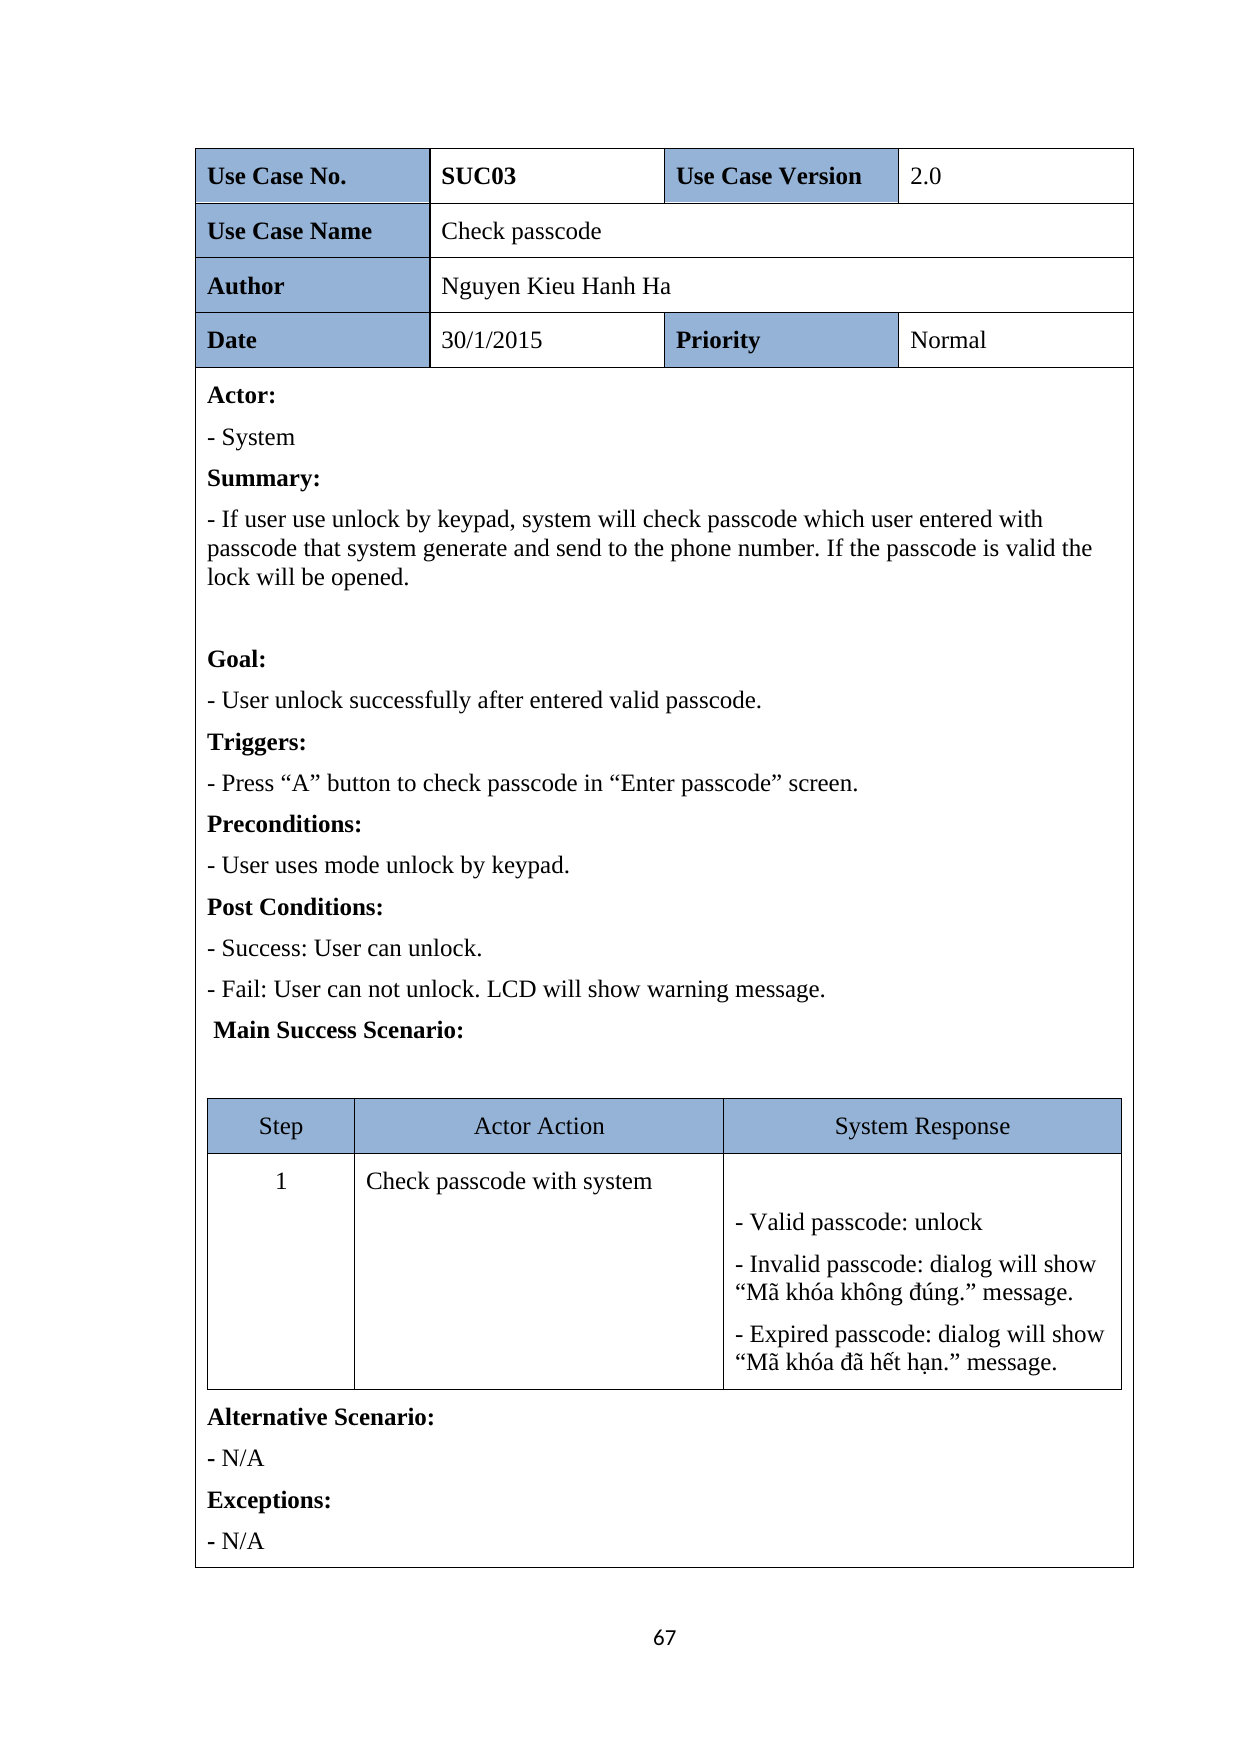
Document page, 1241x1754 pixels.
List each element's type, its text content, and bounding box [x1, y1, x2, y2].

table_cell Check passcode [431, 204, 1133, 257]
table_cell Use Case Version [665, 149, 898, 202]
table_cell SUC03 [431, 149, 664, 202]
table_cell Author [196, 258, 429, 312]
table_cell Use Case No. [196, 149, 429, 202]
table_cell Use Case Name [196, 204, 429, 257]
table_cell Date [196, 313, 429, 367]
table_cell 30/1/2015 [431, 313, 664, 367]
table_cell Normal [899, 313, 1133, 367]
table_cell Priority [665, 313, 898, 367]
table_cell Nguyen Kieu Hanh Ha [431, 258, 1133, 312]
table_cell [196, 368, 1133, 1567]
table_cell 2.0 [899, 149, 1133, 202]
